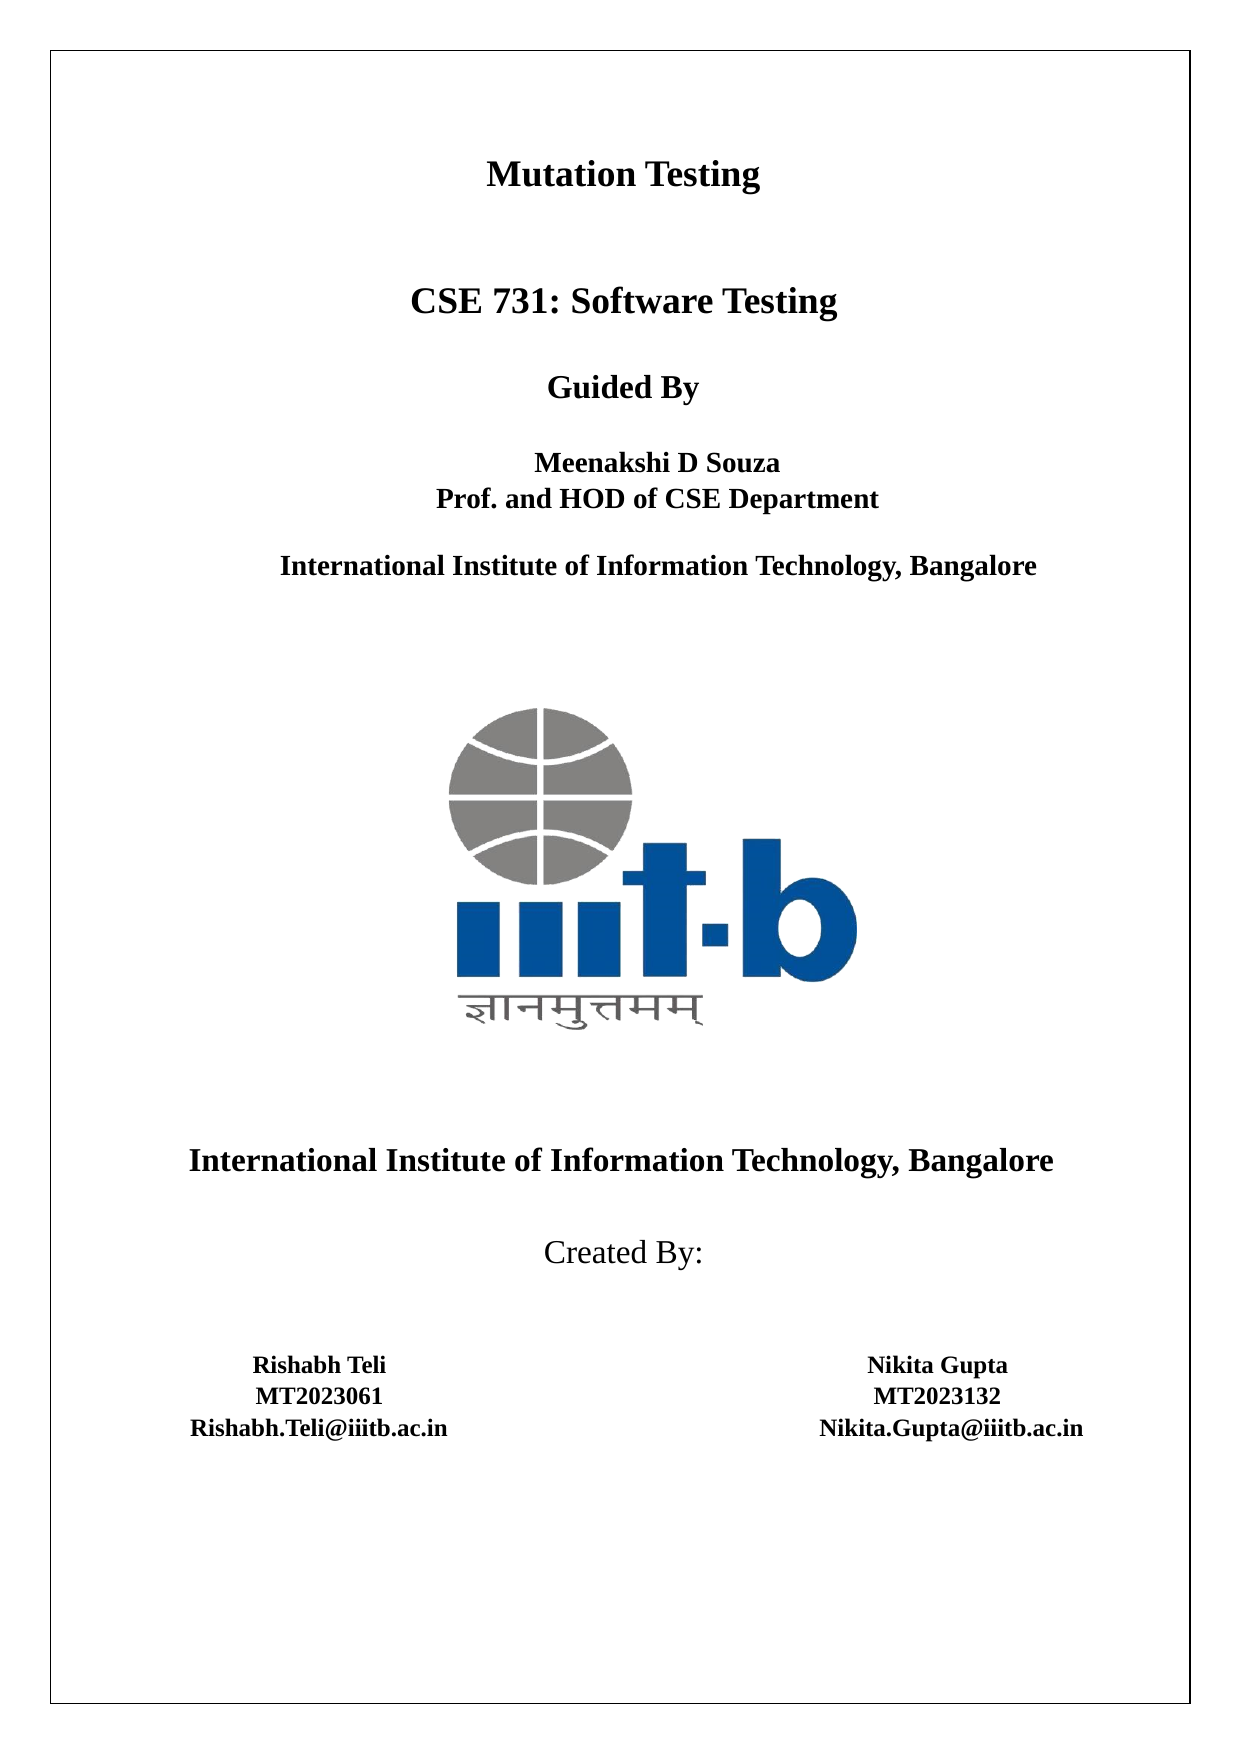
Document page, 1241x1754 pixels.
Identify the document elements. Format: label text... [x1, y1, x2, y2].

text International Institute of Information Technology, Bangalore [150, 1141, 1054, 1179]
text International Institute of Information Technology, Bangalore [279, 548, 1089, 582]
text Meenakshi D Souza [225, 445, 1089, 478]
text CSE 731: Software Testing [158, 279, 1089, 322]
text Mutation Testing [158, 151, 1088, 194]
text Created By: [157, 1233, 1089, 1271]
text Rishabh.Teli@iiitb.ac.in Nikita.Gupta@iiitb.ac.in [150, 1413, 1089, 1441]
text Guided By [226, 368, 1020, 406]
text MT2023061 MT2023132 [150, 1381, 1089, 1410]
text Prof. and HOD of CSE Department [225, 481, 1089, 514]
text Rishabh Teli Nikita Gupta [150, 1350, 1089, 1379]
picture [448, 708, 857, 1030]
